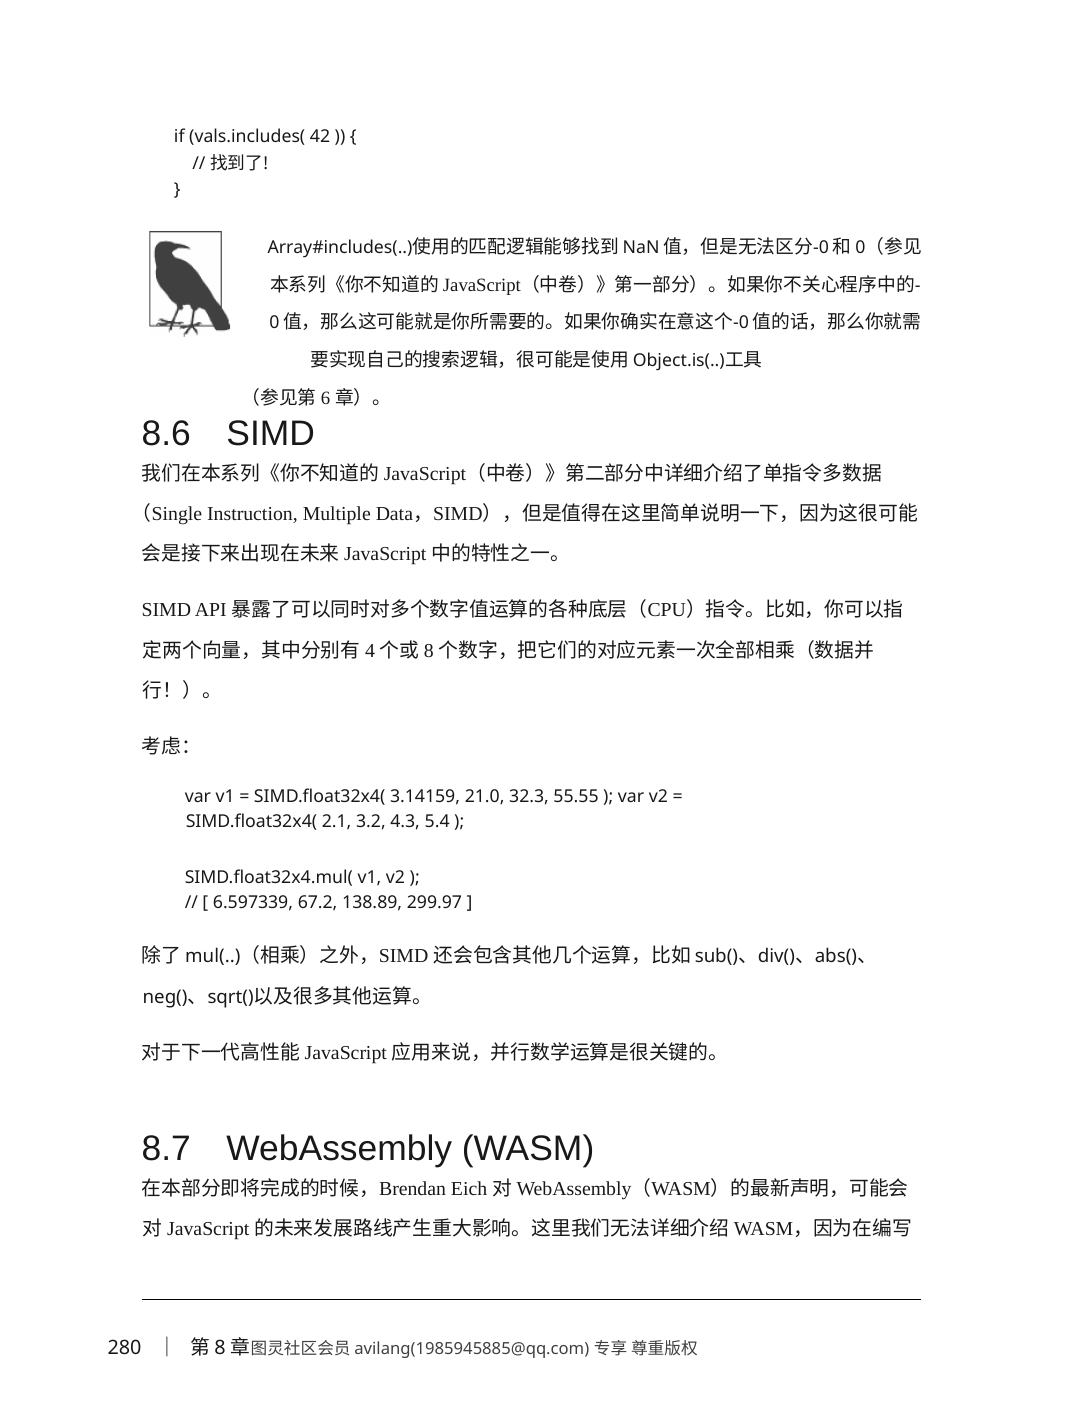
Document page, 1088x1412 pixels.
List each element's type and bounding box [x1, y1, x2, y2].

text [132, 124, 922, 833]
picture [149, 231, 231, 337]
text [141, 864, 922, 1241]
